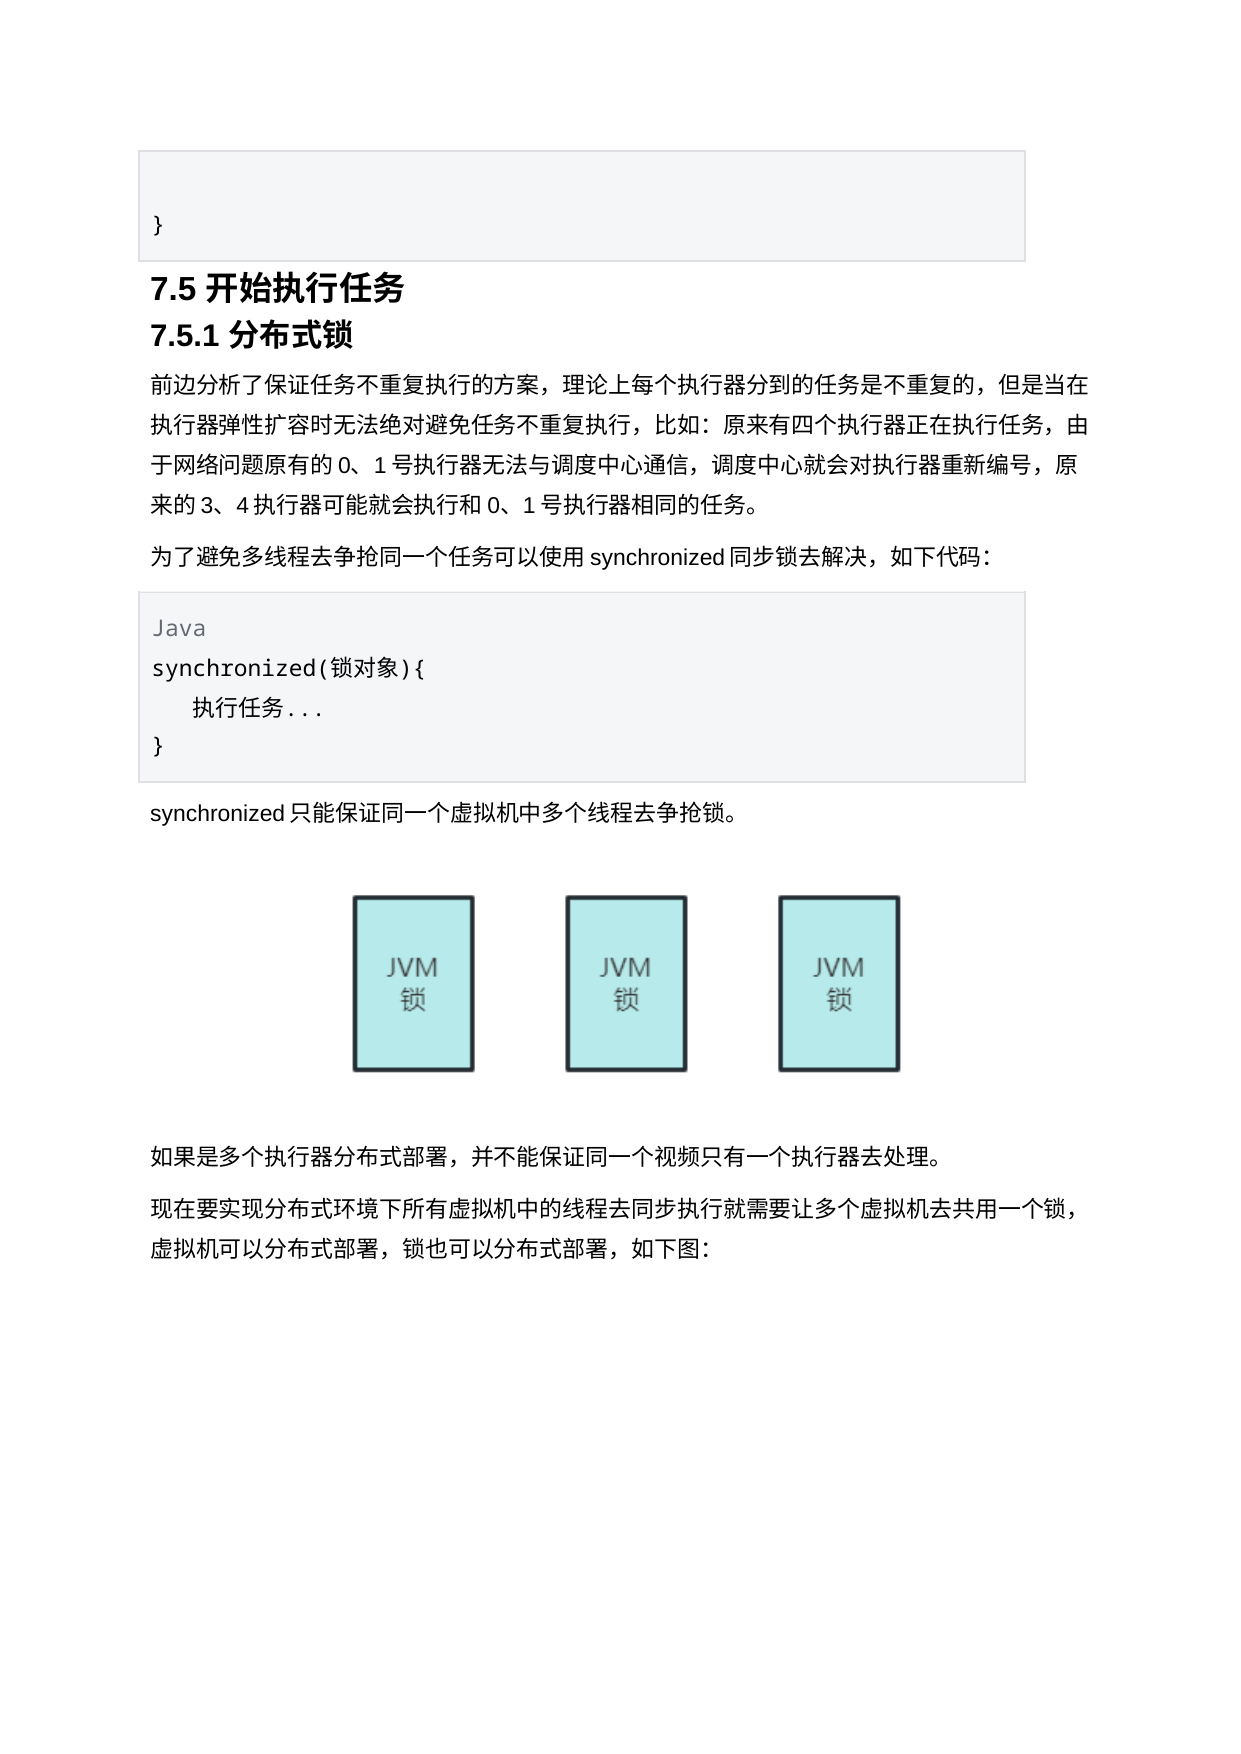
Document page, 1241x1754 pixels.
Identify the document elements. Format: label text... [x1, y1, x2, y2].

text 前边分析了保证任务不重复执行的方案，理论上每个执行器分到的任务是不重复的，但是当在执行器弹性扩容时无法绝对避免任务不重复执行，比如：原来有四个执行器正在执行任务，由于网络问题原有的0、1号执行器无法与调度中心通信，调度中心就会对执行器重新编号，原来的3、4执行器可能就会执行和0、1号执行器相同的任务。 [150, 367, 1090, 520]
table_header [140, 152, 1024, 260]
text 为了避免多线程去争抢同一个任务可以使用synchronized同步锁去解决，如下代码： [150, 539, 1090, 572]
picture [306, 847, 935, 1121]
text 现在要实现分布式环境下所有虚拟机中的线程去同步执行就需要让多个虚拟机去共用一个锁，虚拟机可以分布式部署，锁也可以分布式部署，如下图： [150, 1191, 1090, 1264]
table_header Java synchronized(锁对象){ 执行任务... } [140, 593, 1024, 781]
text synchronized只能保证同一个虚拟机中多个线程去争抢锁。 [150, 795, 1090, 828]
text 如果是多个执行器分布式部署，并不能保证同一个视频只有一个执行器去处理。 [150, 1139, 1090, 1172]
